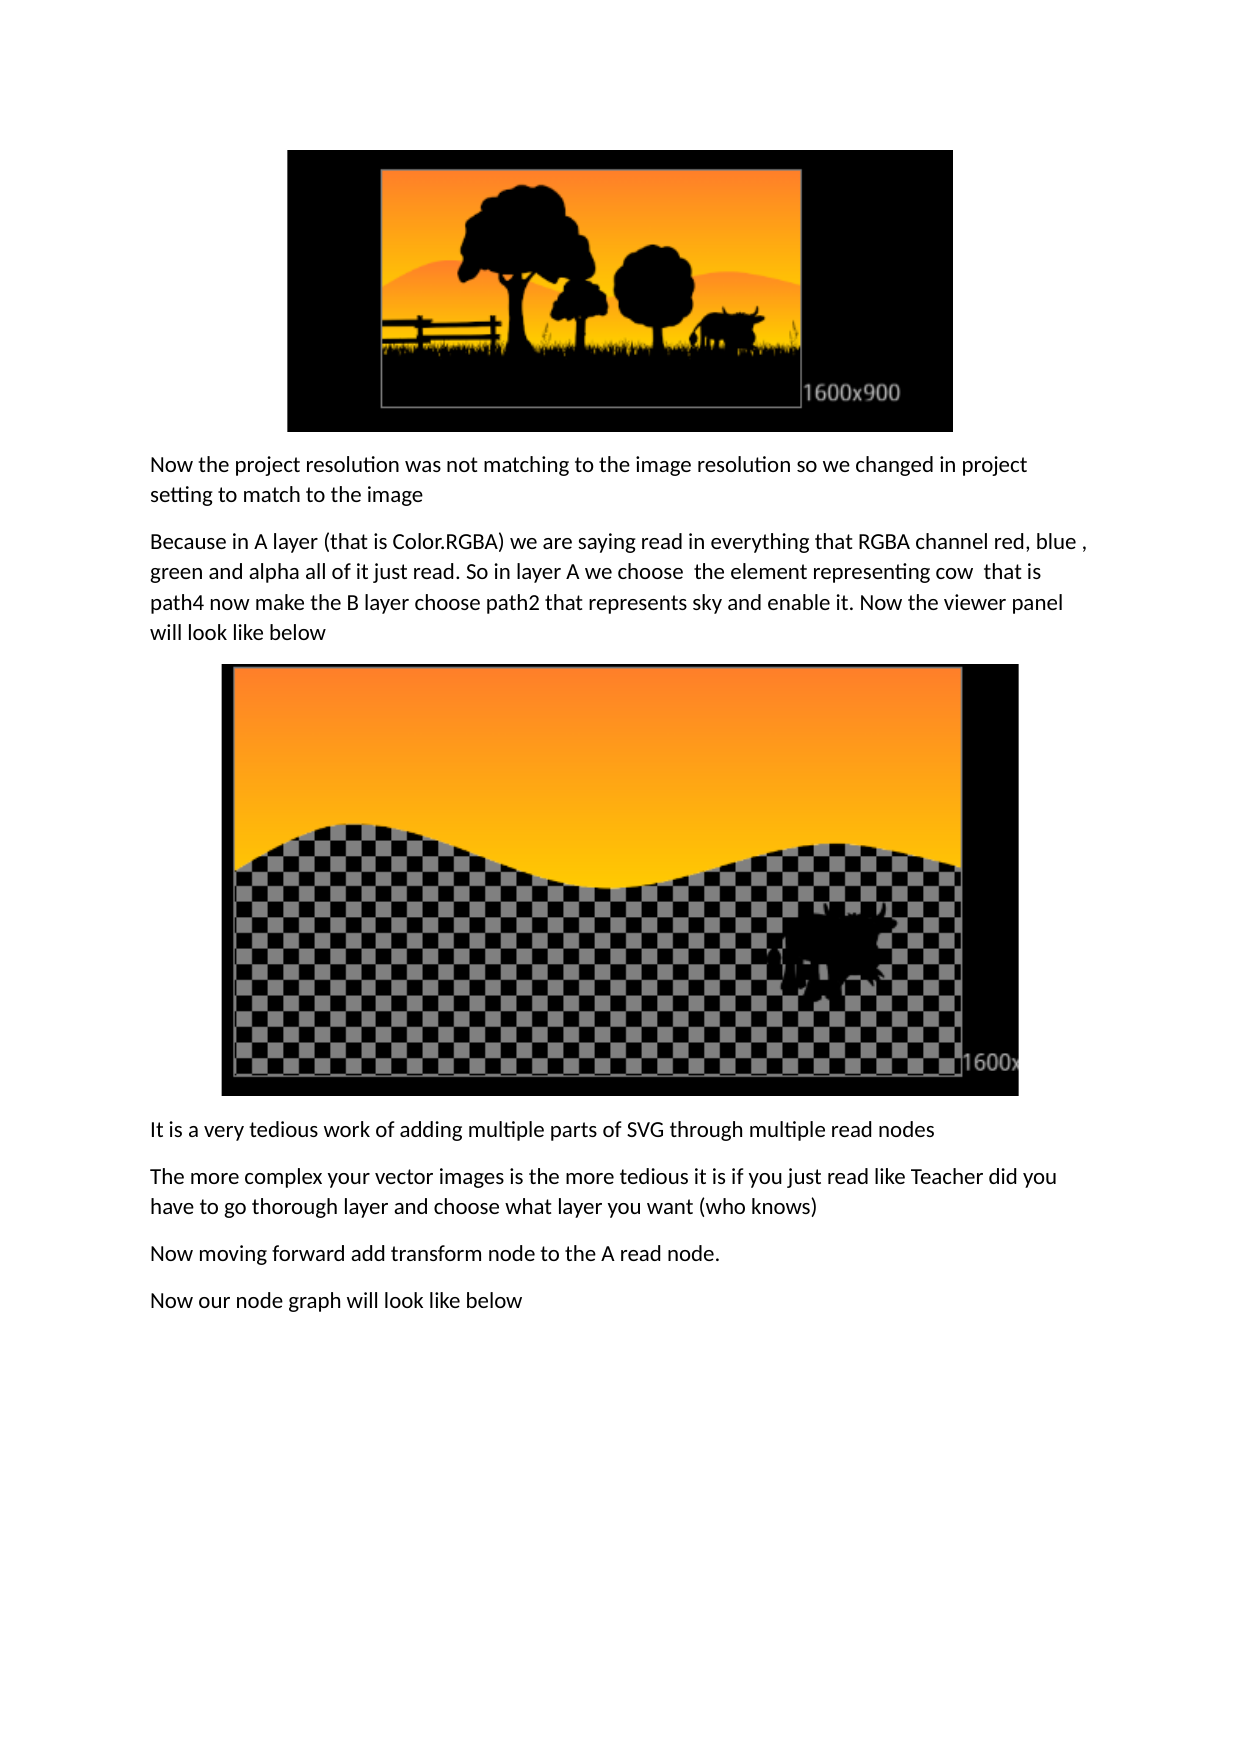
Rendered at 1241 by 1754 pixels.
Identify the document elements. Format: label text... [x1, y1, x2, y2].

text It is a very tedious work of adding multiple parts of SVG through multiple read nodes [150, 1115, 1090, 1143]
text Now the project resolution was not matching to the image resolution so we changed in project setting to match to the image [150, 450, 1090, 508]
picture [287, 150, 953, 432]
text Because in A layer (that is Color.RGBA) we are saying read in everything that RGBA channel red, blue , green and alpha all of it just read. So in layer A we choose the element representing cow that is path4 now make the B layer choose path2 that represents sky and enable it. Now the viewer panel will look like below [150, 527, 1090, 646]
text The more complex your vector images is the more tedious it is if you just read like Teacher did you have to go thorough layer and choose what layer you want (who knows) [150, 1162, 1090, 1220]
text Now moving forward add transform node to the A read node. [150, 1239, 1090, 1267]
text Now our node graph will look like below [150, 1286, 1090, 1314]
picture [221, 664, 1019, 1096]
